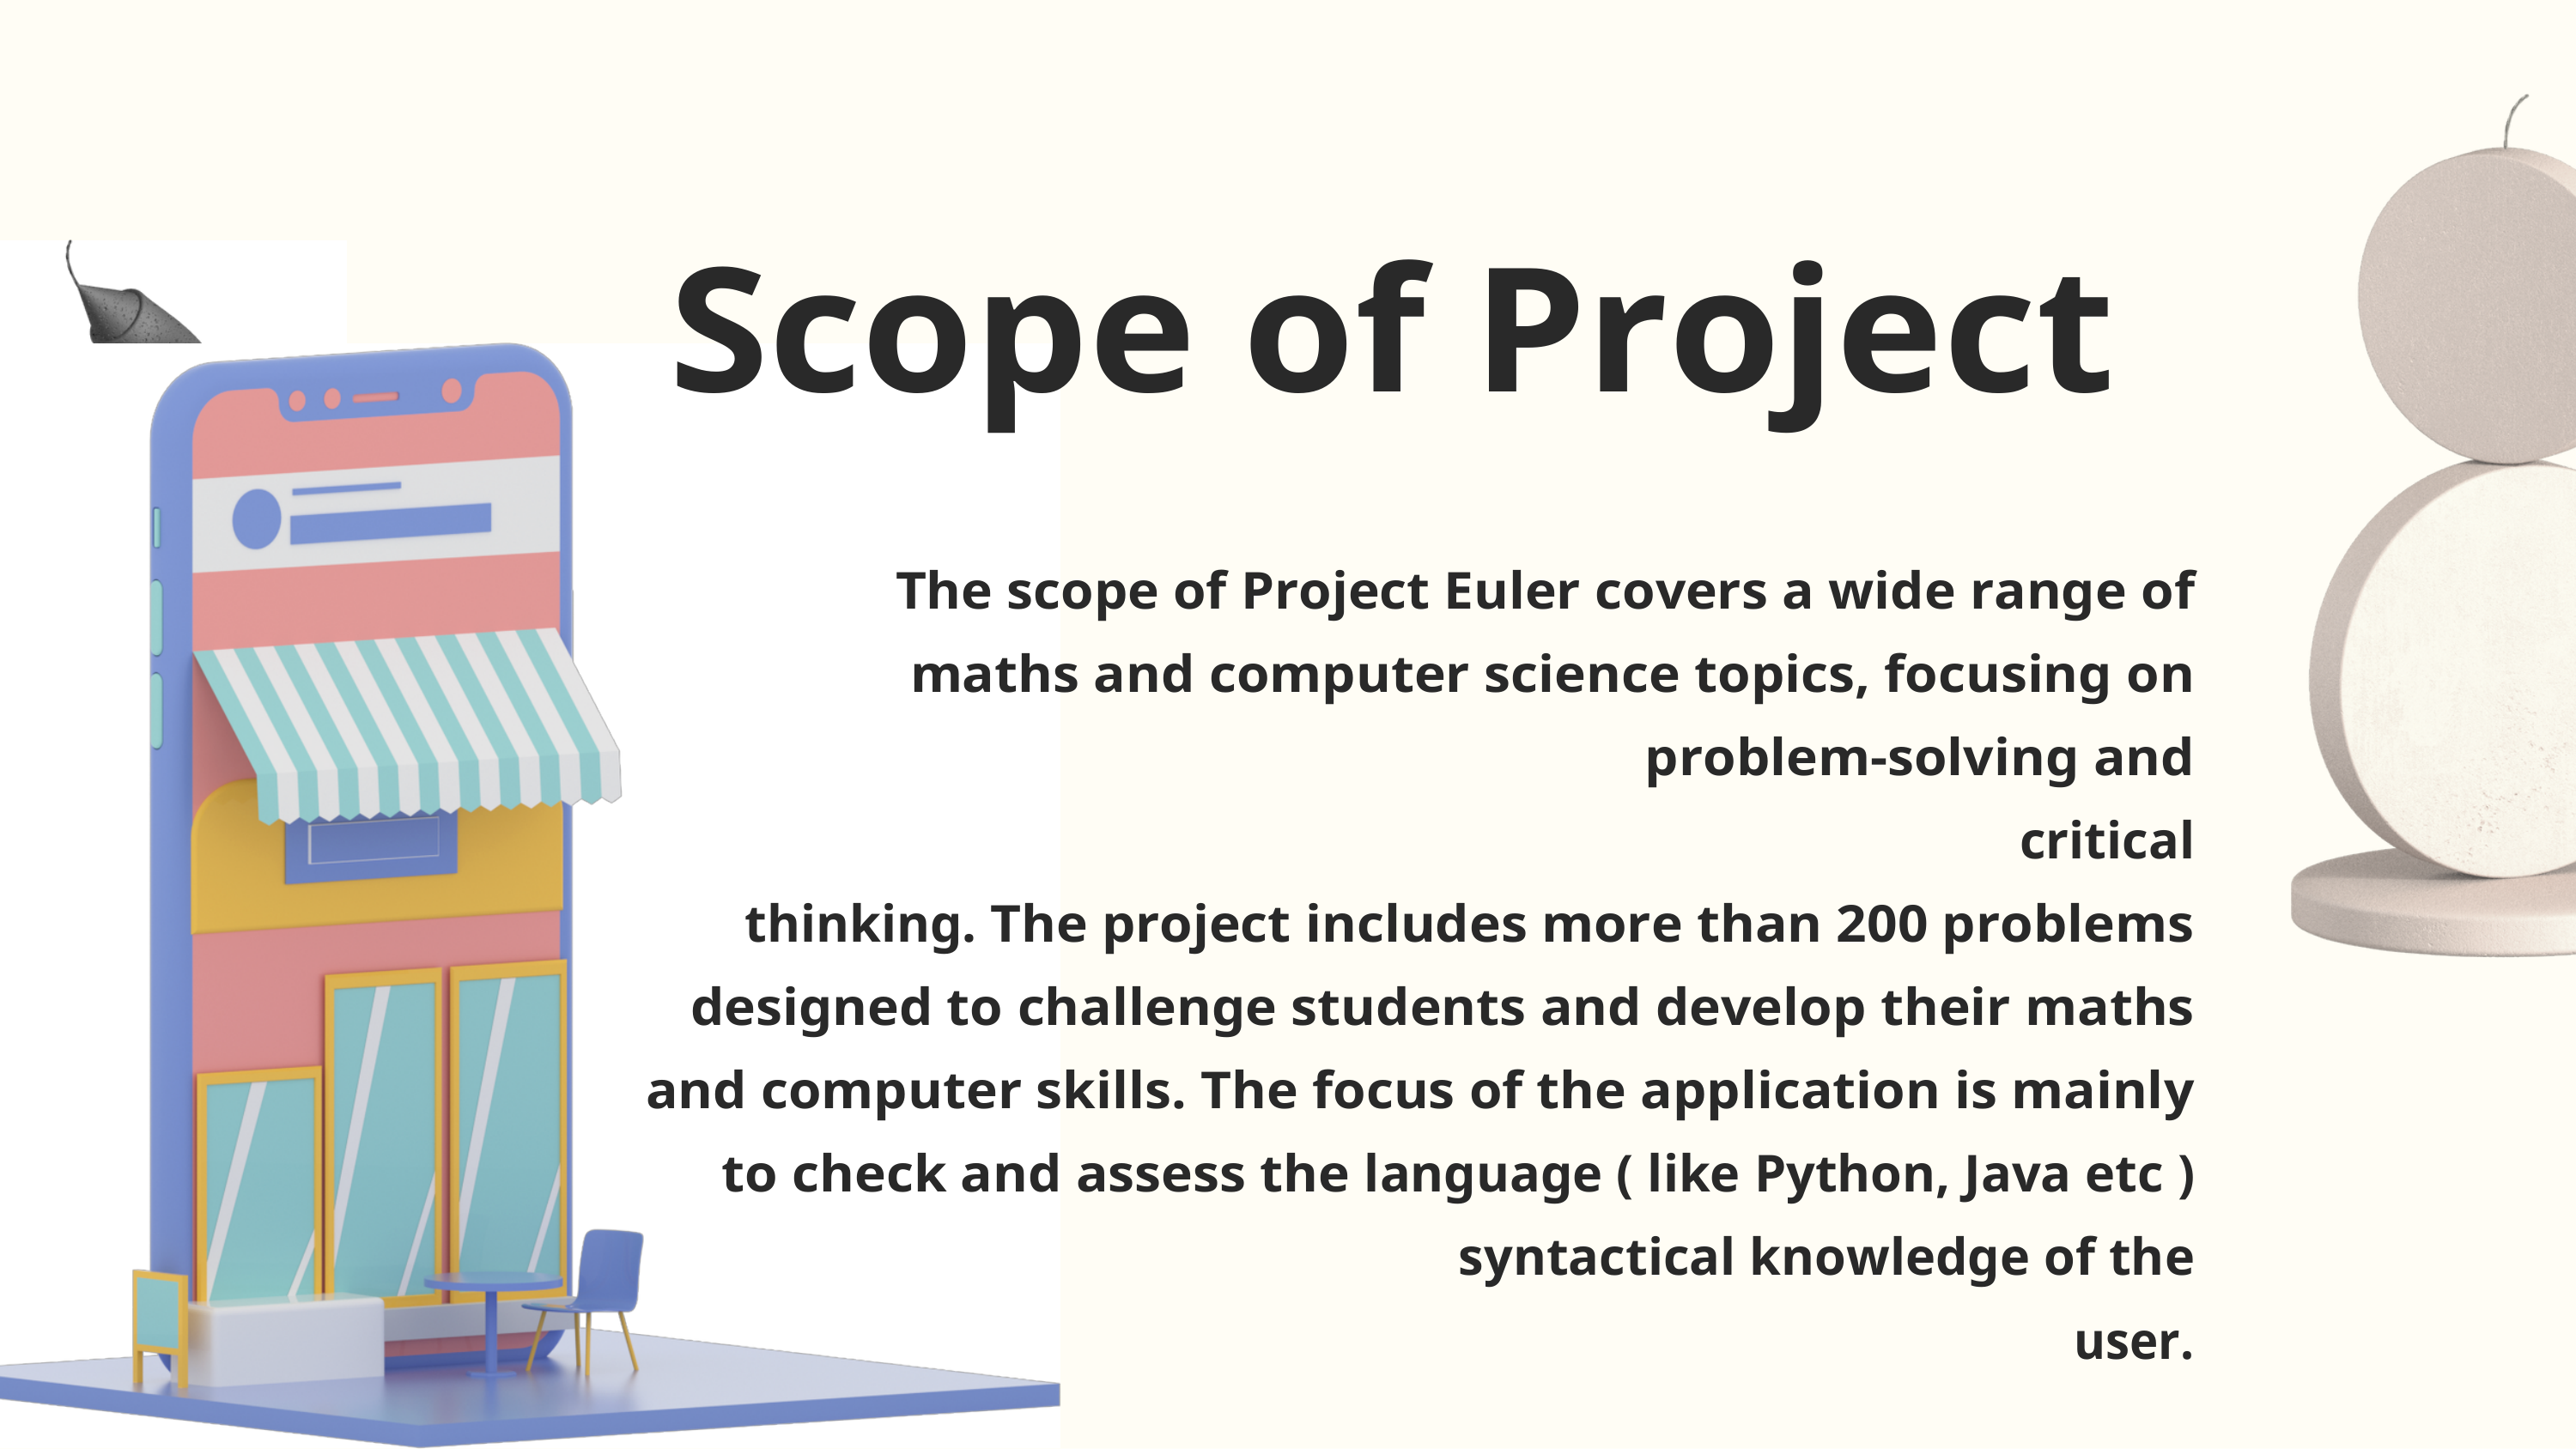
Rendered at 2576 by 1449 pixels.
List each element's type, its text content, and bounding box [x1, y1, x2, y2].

text The scope of Project Euler covers a wide range of maths and computer science topics, focusing on problem-solving and [714, 555, 2195, 791]
text critical thinking. The project includes more than 200 problems designed to challenge students and develop their maths and computer skills. The focus of the application is mainly to check and assess the language ( like Python, Java etc ) syntactical knowledge of the [589, 804, 2195, 1290]
picture [0, 239, 1061, 1449]
text Scope of Project [226, 208, 2290, 443]
picture [2290, 94, 2576, 958]
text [827, 1306, 2241, 1374]
